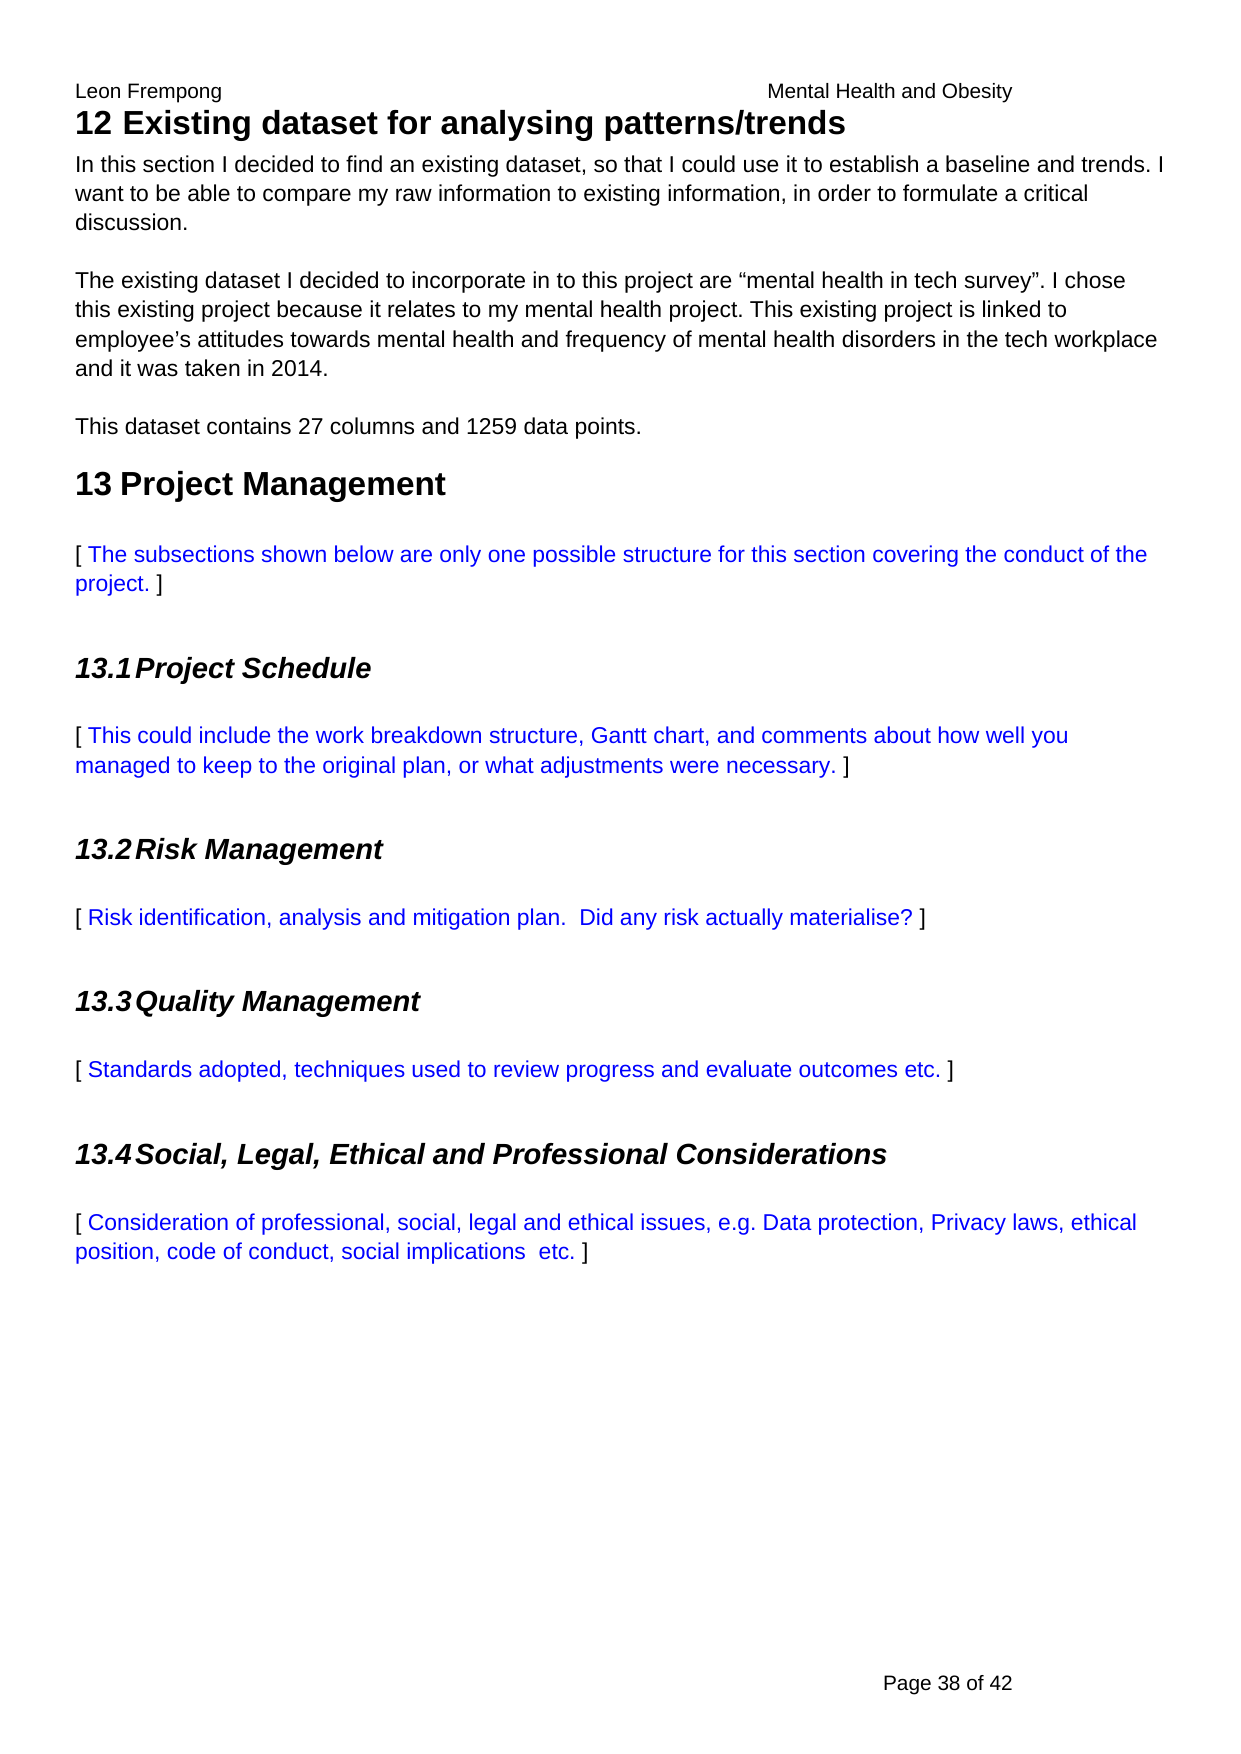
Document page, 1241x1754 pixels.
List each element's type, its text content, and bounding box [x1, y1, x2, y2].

subtitle Quality Management [75, 984, 1165, 1018]
text This dataset contains 27 columns and 1259 data points. [75, 410, 1165, 439]
text [ Consideration of professional, social, legal and ethical issues, e.g. Data protection, Privacy laws, ethical position, code of conduct, social implications etc. ] [75, 1206, 1165, 1264]
subtitle Existing dataset for analysing patterns/trends [75, 103, 1165, 141]
text In this section I decided to find an existing dataset, so that I could use it to establish a baseline and trends. I want to be able to compare my raw information to existing information, in order to formulate a critical discussion. [75, 148, 1165, 235]
text [ The subsections shown below are only one possible structure for this section covering the conduct of the project. ] [75, 538, 1165, 597]
subtitle Risk Management [75, 832, 1165, 866]
text The existing dataset I decided to incorporate in to this project are “mental health in tech survey”. I chose this existing project because it relates to my mental health project. This existing project is linked to employee’s attitudes towards mental health and frequency of mental health disorders in the tech workplace and it was taken in 2014. [75, 264, 1165, 381]
subtitle Project Schedule [75, 651, 1165, 684]
subtitle Project Management [75, 464, 1165, 503]
text [ Standards adopted, techniques used to review progress and evaluate outcomes etc. ] [75, 1053, 1165, 1083]
text [ Risk identification, analysis and mitigation plan. Did any risk actually materialise? ] [75, 901, 1165, 930]
text [ This could include the work breakdown structure, Gantt chart, and comments about how well you managed to keep to the original plan, or what adjustments were necessary. ] [75, 720, 1165, 778]
subtitle Social, Legal, Ethical and Professional Considerations [75, 1137, 1165, 1170]
